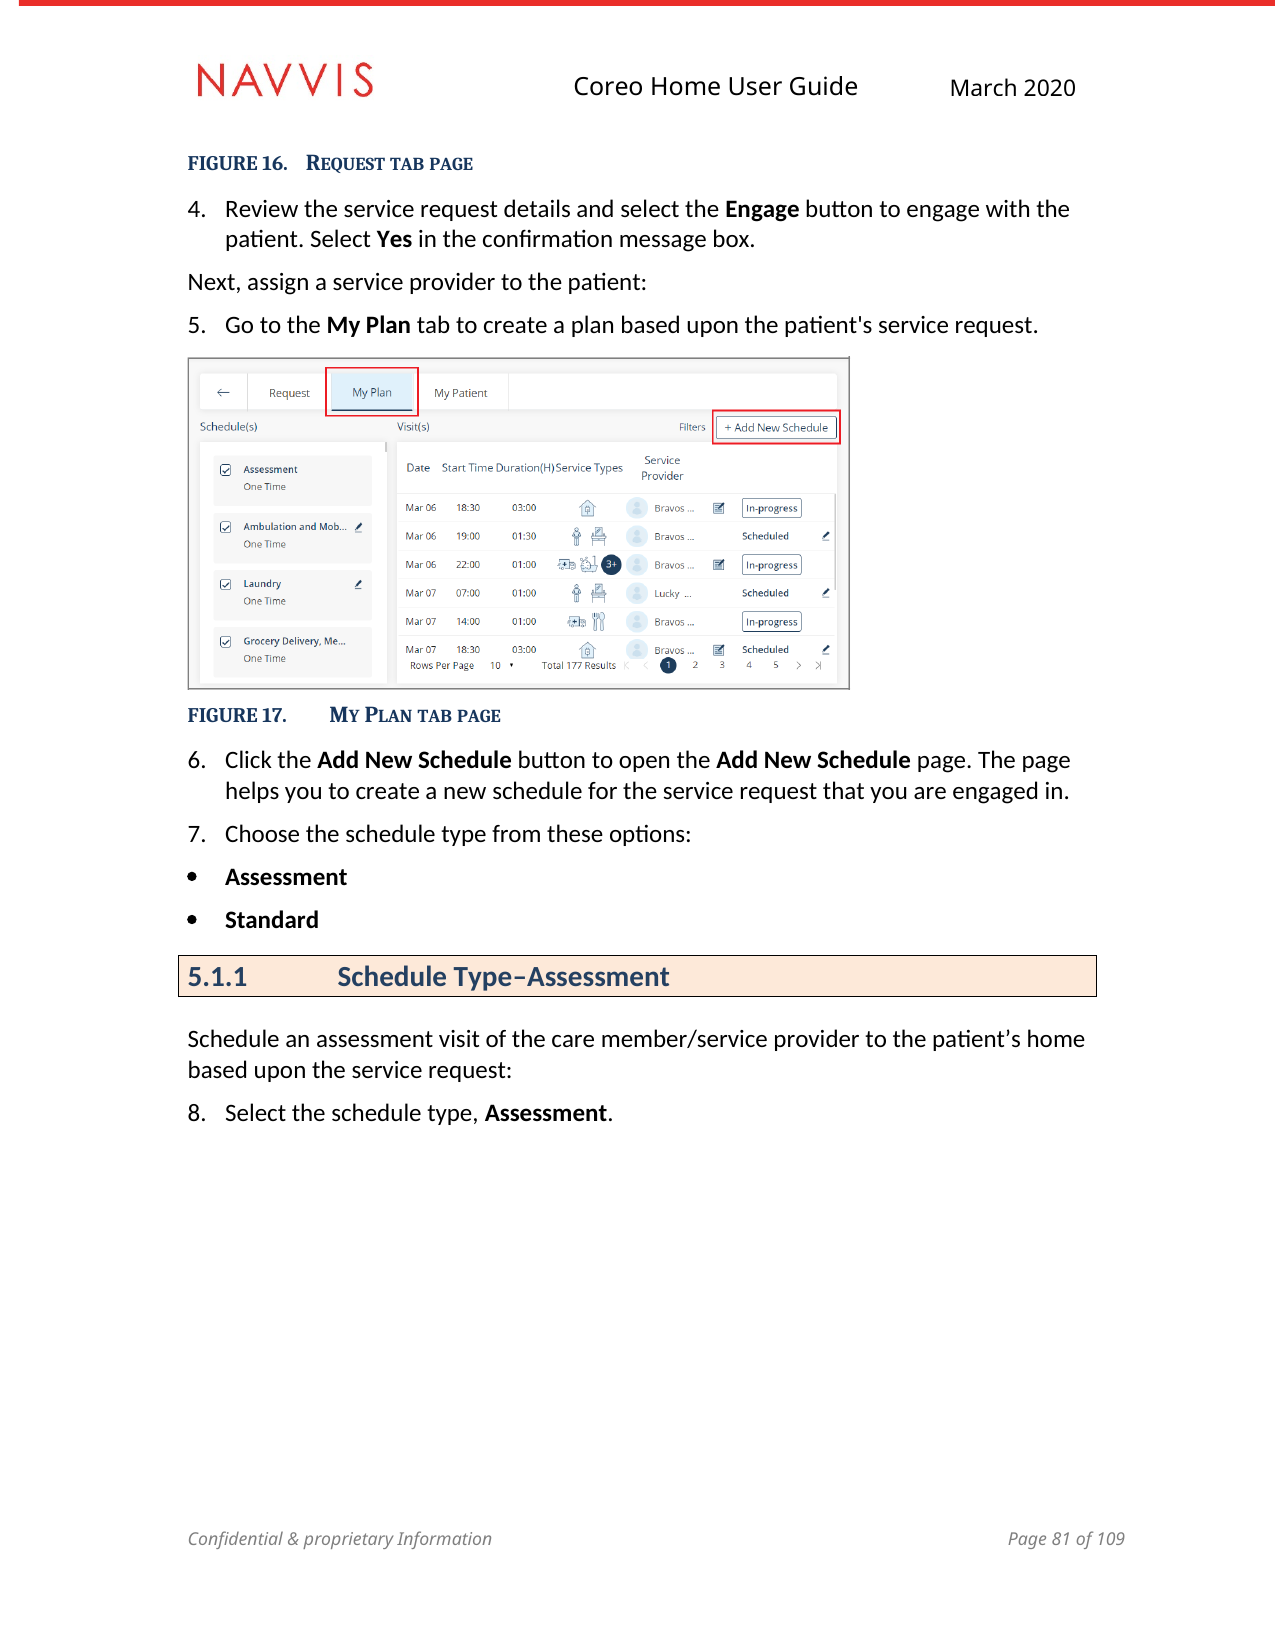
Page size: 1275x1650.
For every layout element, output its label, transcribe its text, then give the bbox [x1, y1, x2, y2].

list Choose the schedule type from these options: [187, 818, 1087, 848]
list Assessment [187, 861, 1087, 891]
picture [187, 356, 851, 690]
text Next, assign a service provider to the patient: [187, 266, 1087, 297]
list Select the schedule type, Assessment. [187, 1097, 1087, 1127]
list Standard [187, 904, 1087, 934]
text Schedule an assessment visit of the care member/service provider to the patient’s home based upon the service request: [187, 1023, 1087, 1084]
text Request tab page [187, 150, 1087, 176]
picture [187, 55, 383, 104]
list Go to the My Plan tab to create a plan based upon the patient's service request. [187, 309, 1087, 340]
list Review the service request details and select the Engage button to engage with the patient. Select Yes in the confirmation message box. [187, 193, 1087, 254]
subtitle Schedule Type–Assessment [179, 956, 1096, 996]
text My Plan tab page [187, 702, 1087, 728]
list Click the Add New Schedule button to open the Add New Schedule page. The page helps you to create a new schedule for the service request that you are engaged in. [187, 744, 1087, 805]
